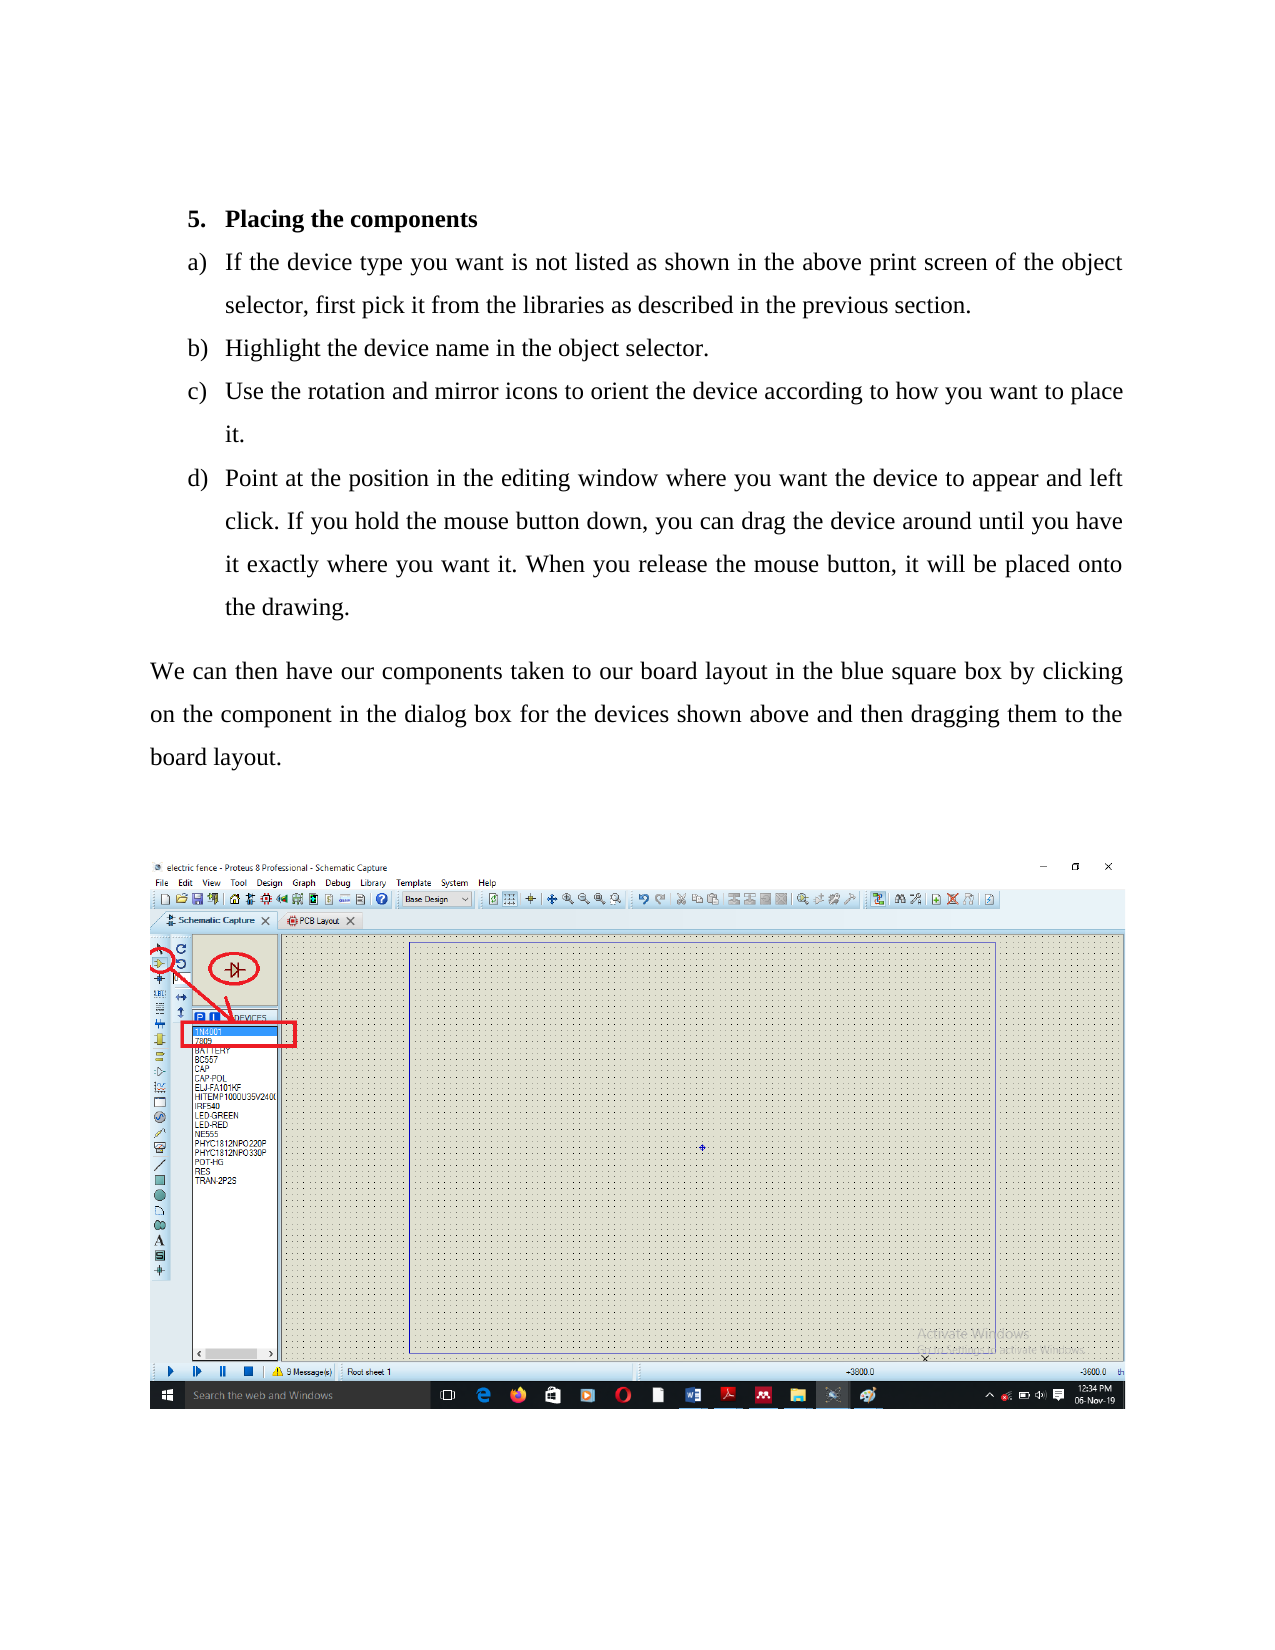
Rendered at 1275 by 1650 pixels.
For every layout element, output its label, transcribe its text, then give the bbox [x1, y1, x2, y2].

list If the device type you want is not listed as shown in the above print screen of the object selector, first pick it from the libraries as described in the previous section. [187, 247, 1125, 319]
list Point at the position in the editing window where you want the device to appear and left click. If you hold the mouse button down, you can drag the device around until you have it exactly where you want it. When you release the mouse button, it will be placed onto the drawing. [187, 463, 1125, 621]
text We can then have our components taken to our board layout in the blue square box by clicking on the component in the dialog box for the devices shown above and then dragging them to the board layout. [150, 656, 1125, 771]
picture [150, 860, 1125, 1409]
subtitle Placing the components [187, 204, 1125, 233]
list Use the rotation and mirror icons to orient the device according to how you want to place it. [187, 376, 1125, 448]
list Highlight the device name in the object selector. [187, 333, 1125, 362]
